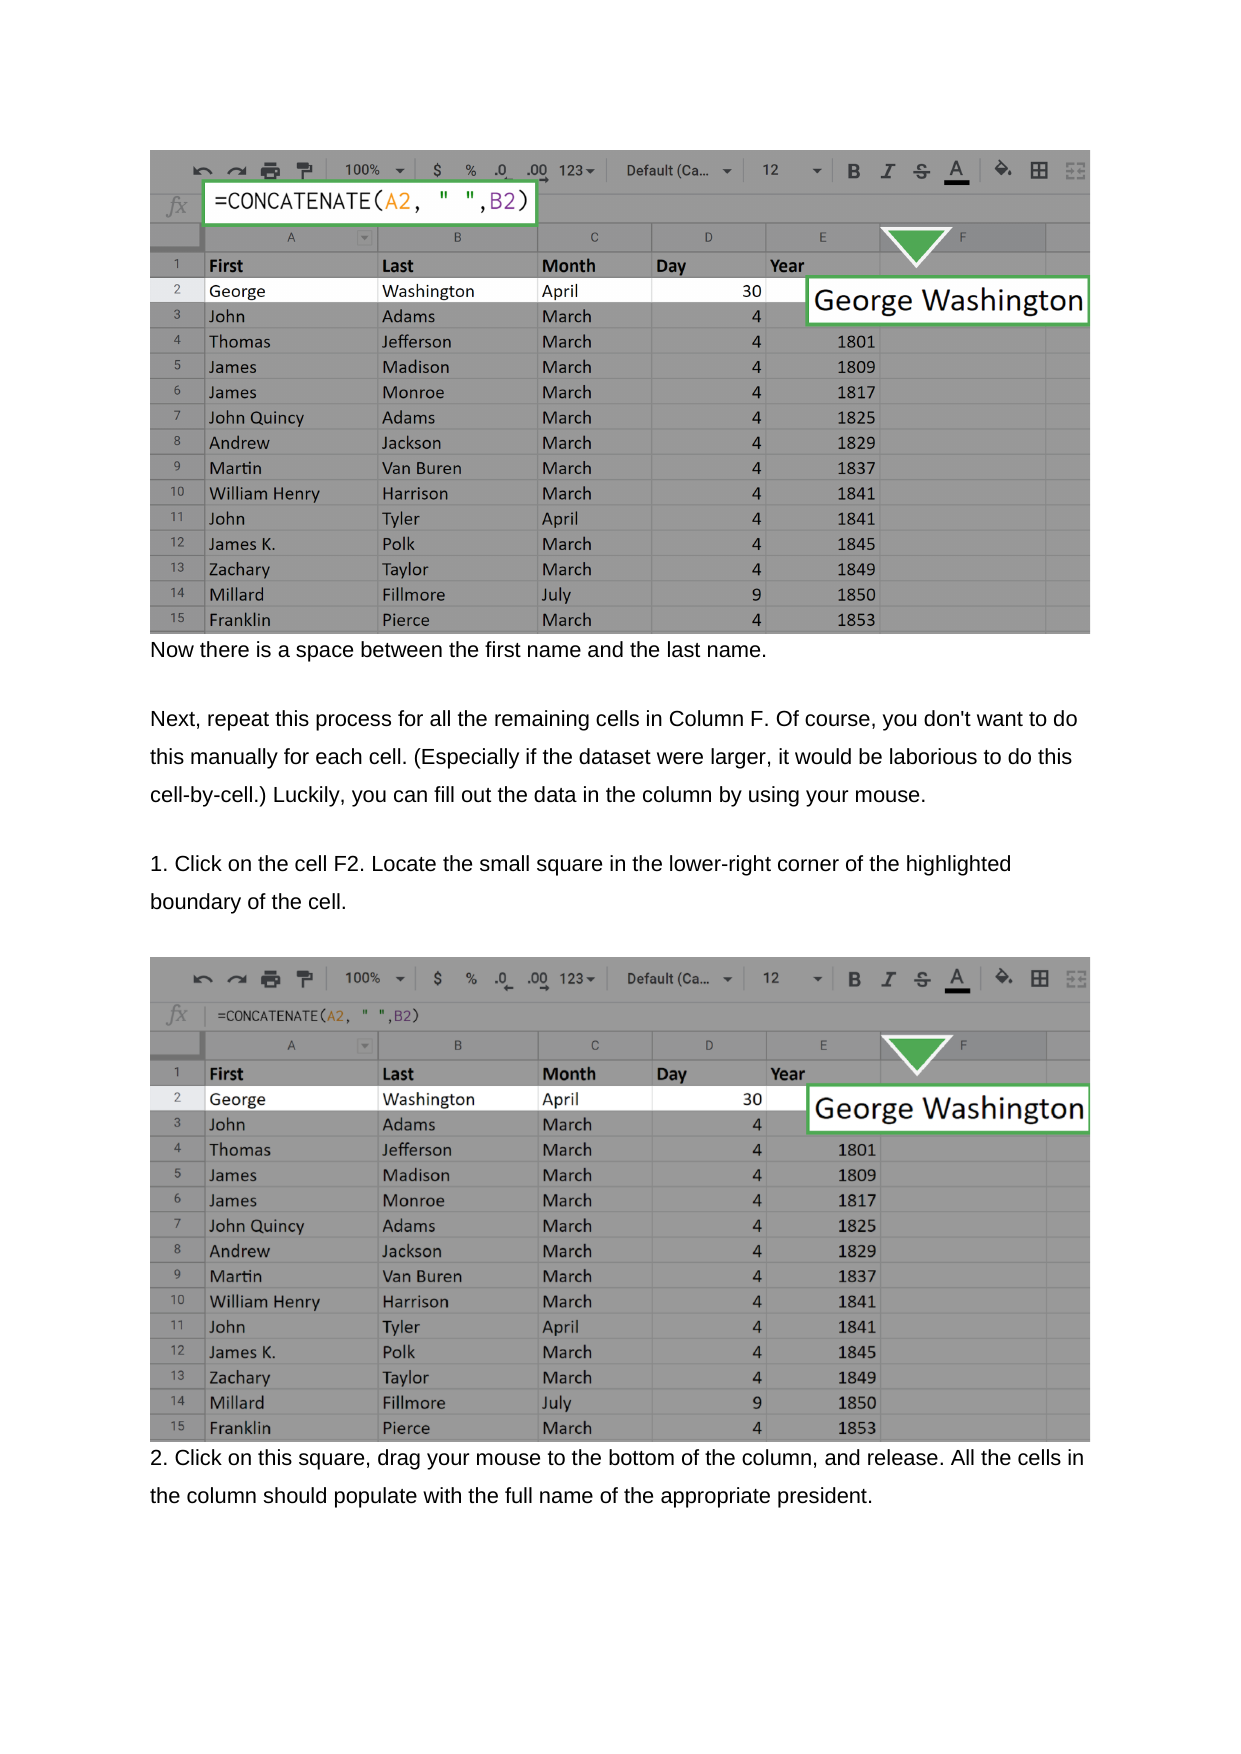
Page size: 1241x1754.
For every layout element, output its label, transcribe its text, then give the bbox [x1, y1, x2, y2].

text Now there is a space between the first name and the last name. [150, 637, 1090, 662]
picture [150, 957, 1091, 1442]
text 1. Click on the cell F2. Locate the small square in the lower-right corner of the highlighted boundary of the cell. [150, 851, 1090, 914]
text Next, repeat this process for all the remaining cells in Column F. Of course, you don't want to do this manually for each cell. (Especially if the dataset were larger, it would be laborious to do this cell-by-cell.) Luckily, you can fill out the data in the column by using your mouse. [150, 706, 1090, 807]
picture [150, 150, 1091, 634]
text 2. Click on this square, drag your mouse to the bottom of the column, and release. All the cells in the column should populate with the full name of the appropriate president. [150, 1445, 1090, 1508]
